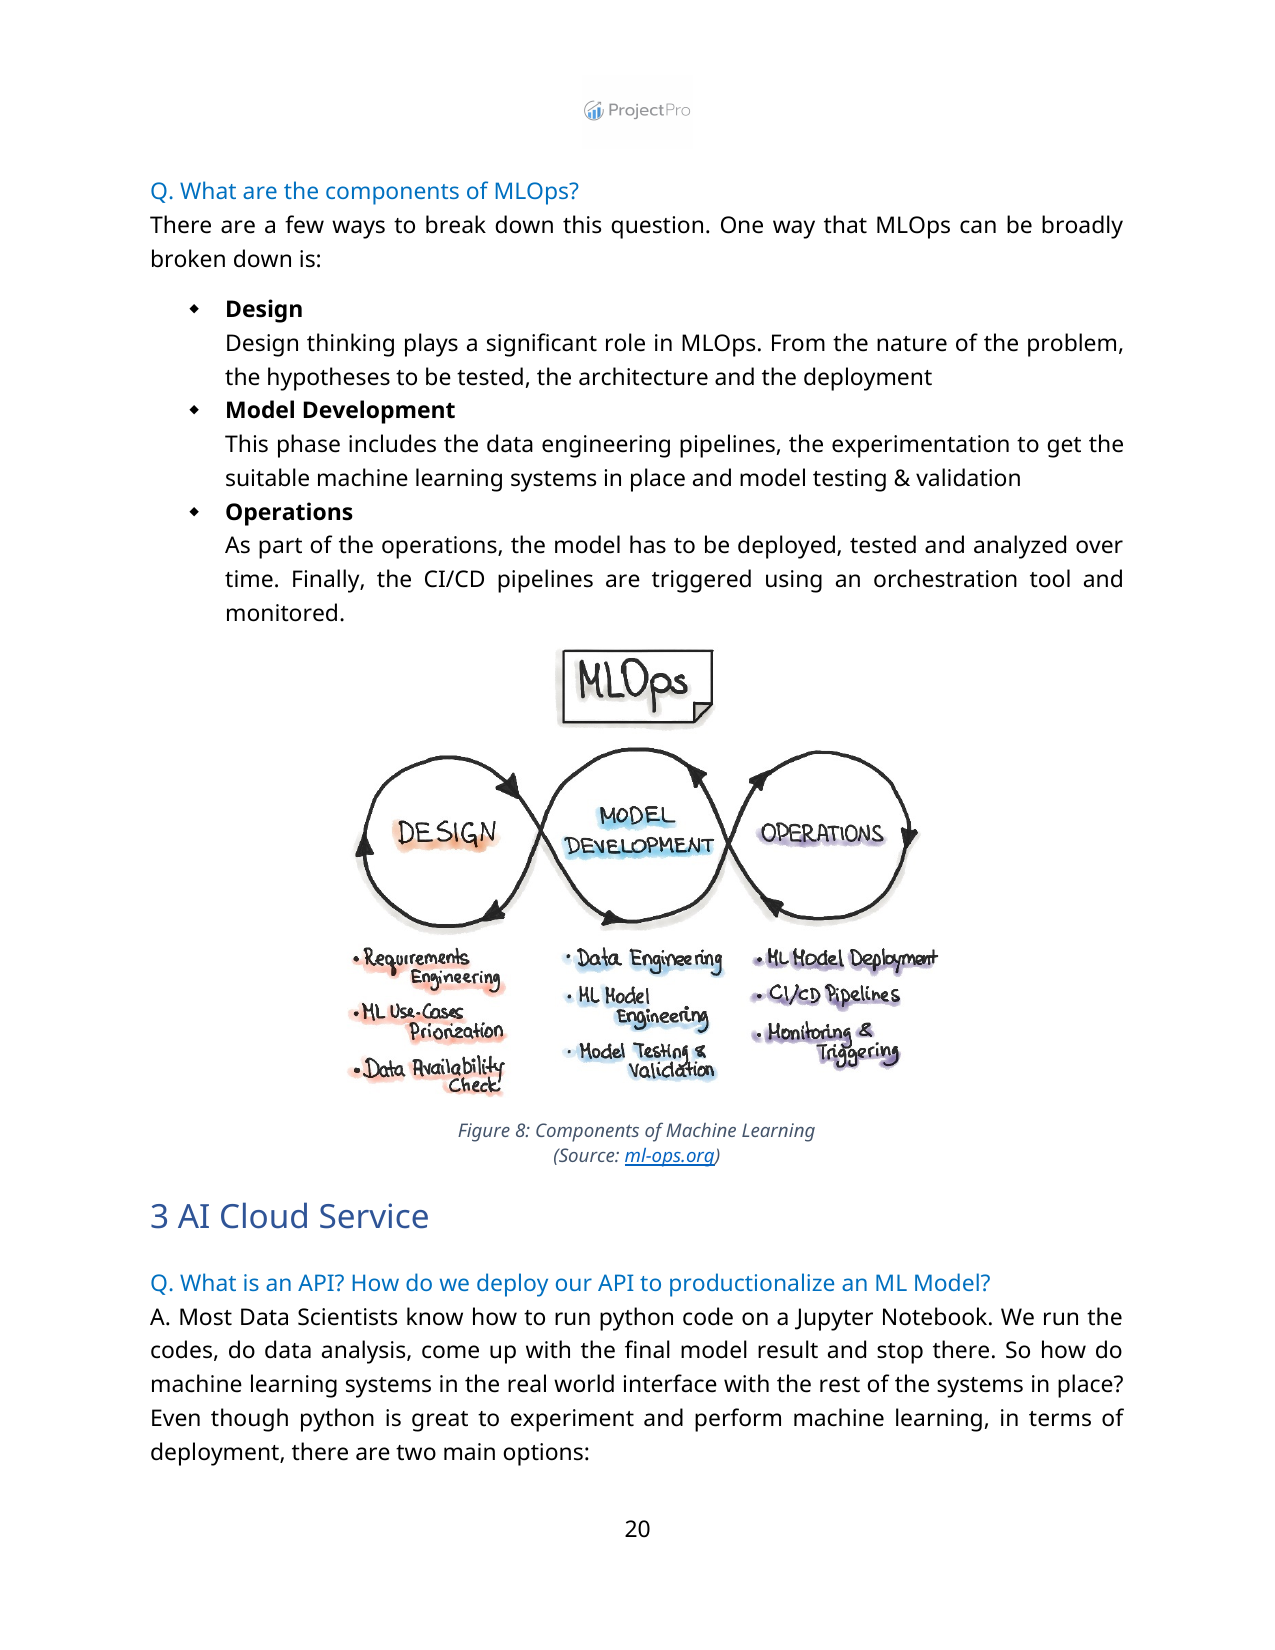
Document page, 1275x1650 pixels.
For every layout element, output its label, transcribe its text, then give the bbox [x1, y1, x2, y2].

list Operations As part of the operations, the model has to be deployed, tested and analyzed over time. Finally, the CI/CD pipelines are triggered using an orchestration tool and monitored. [187, 495, 1125, 628]
text Figure 8: Components of Machine Learning (Source: ml-ops.org) [150, 1117, 1125, 1168]
picture [582, 75, 693, 149]
text A. Most Data Scientists know how to run python code on a Jupyter Notebook. We run the codes, do data analysis, come up with the final model result and stop there. So how do machine learning systems in the real world interface with the rest of the systems in place? Even though python is great to experiment and perform machine learning, in terms of deployment, there are two main options: [150, 1301, 1125, 1467]
text There are a few ways to break down this question. One way that MLOps can be broadly broken down is: [150, 209, 1125, 274]
list Design Design thinking plays a significant role in MLOps. From the nature of the problem, the hypotheses to be tested, the architecture and the deployment [187, 293, 1125, 392]
subtitle Q. What are the components of MLOps? [150, 175, 1125, 206]
subtitle Q. What is an API? How do we deploy our API to productionalize an ML Model? [150, 1267, 1125, 1298]
list Model Development This phase includes the data engineering pipelines, the experimentation to get the suitable machine learning systems in place and model testing & validation [187, 394, 1125, 493]
picture [337, 647, 939, 1098]
subtitle 3 AI Cloud Service [150, 1193, 1125, 1238]
